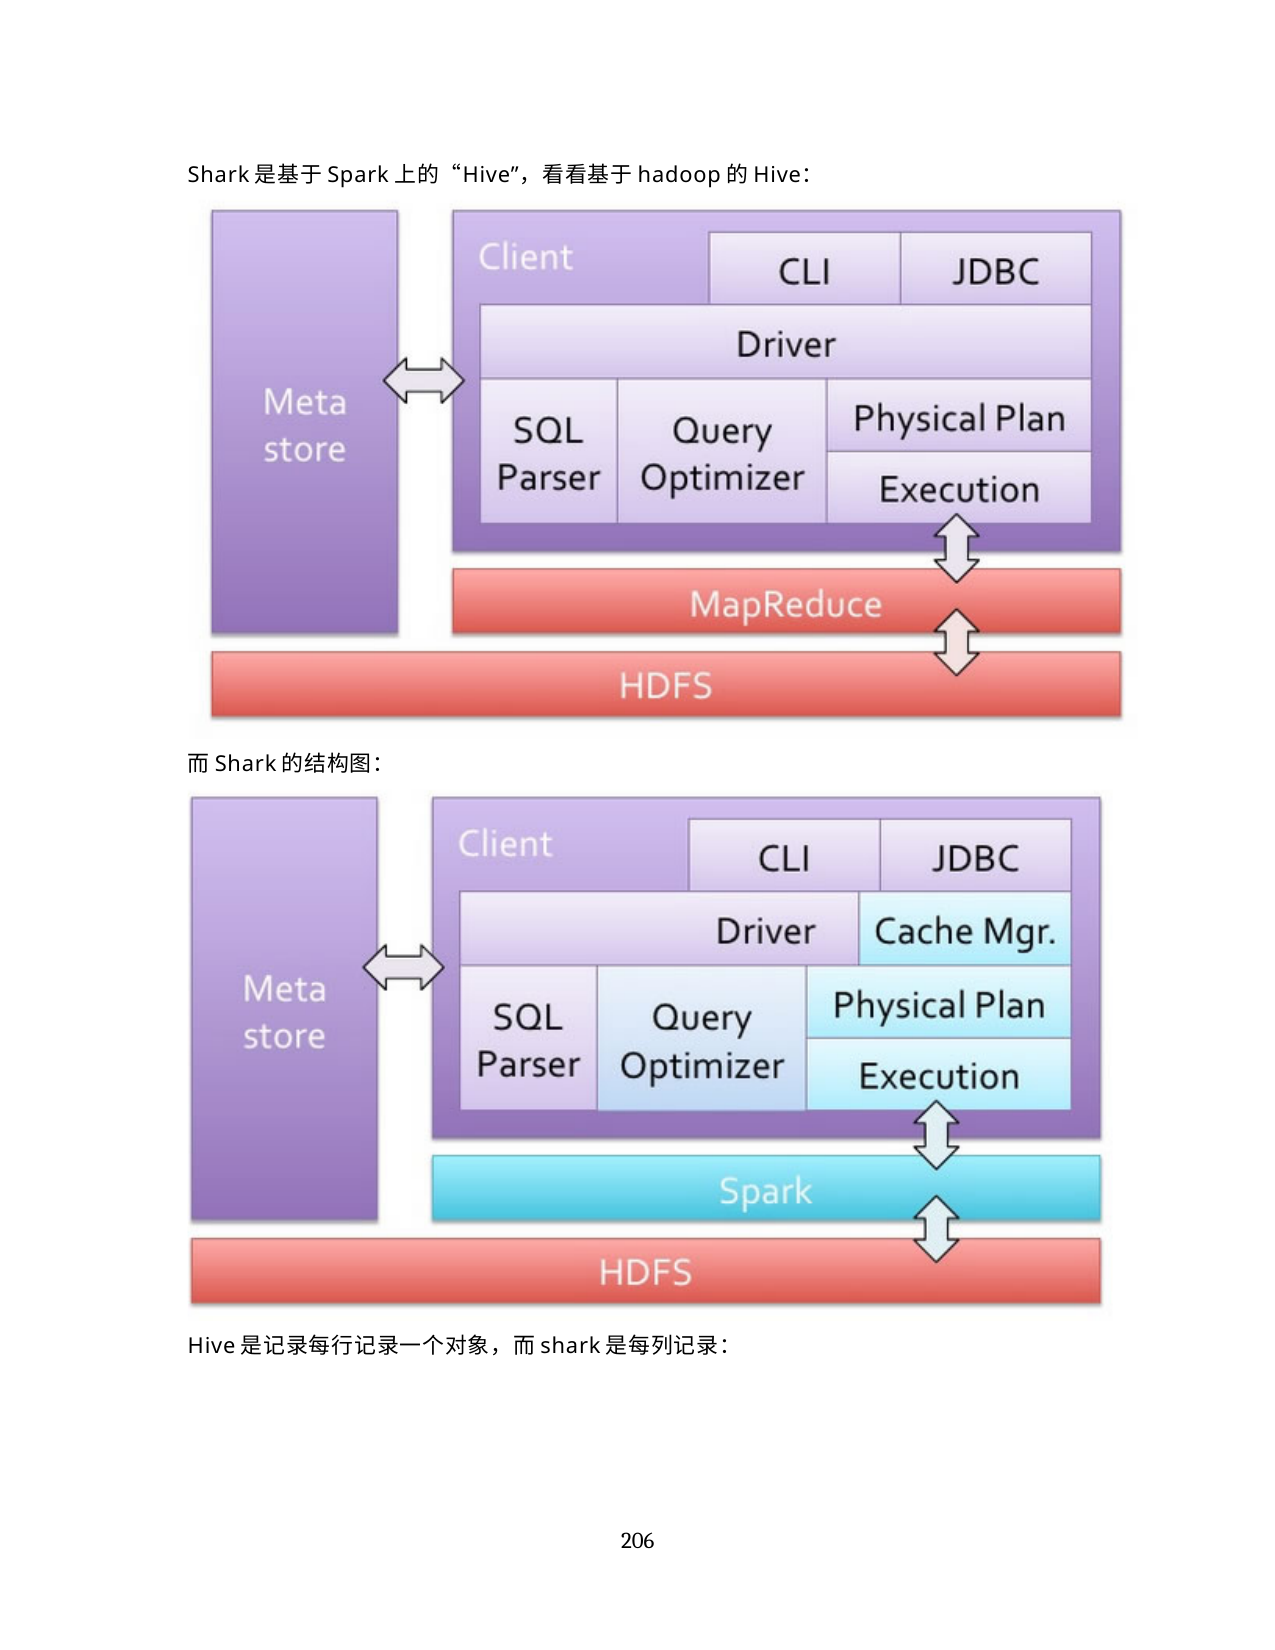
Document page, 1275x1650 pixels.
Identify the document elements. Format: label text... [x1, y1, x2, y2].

text Shark是基于Spark上的“Hive”，看看基于hadoop的Hive： [187, 150, 1087, 189]
text 而Shark的结构图： [187, 739, 1087, 778]
text Hive是记录每行记录一个对象，而shark是每列记录： [187, 1321, 1087, 1359]
picture [187, 189, 1138, 739]
picture [187, 778, 1113, 1321]
